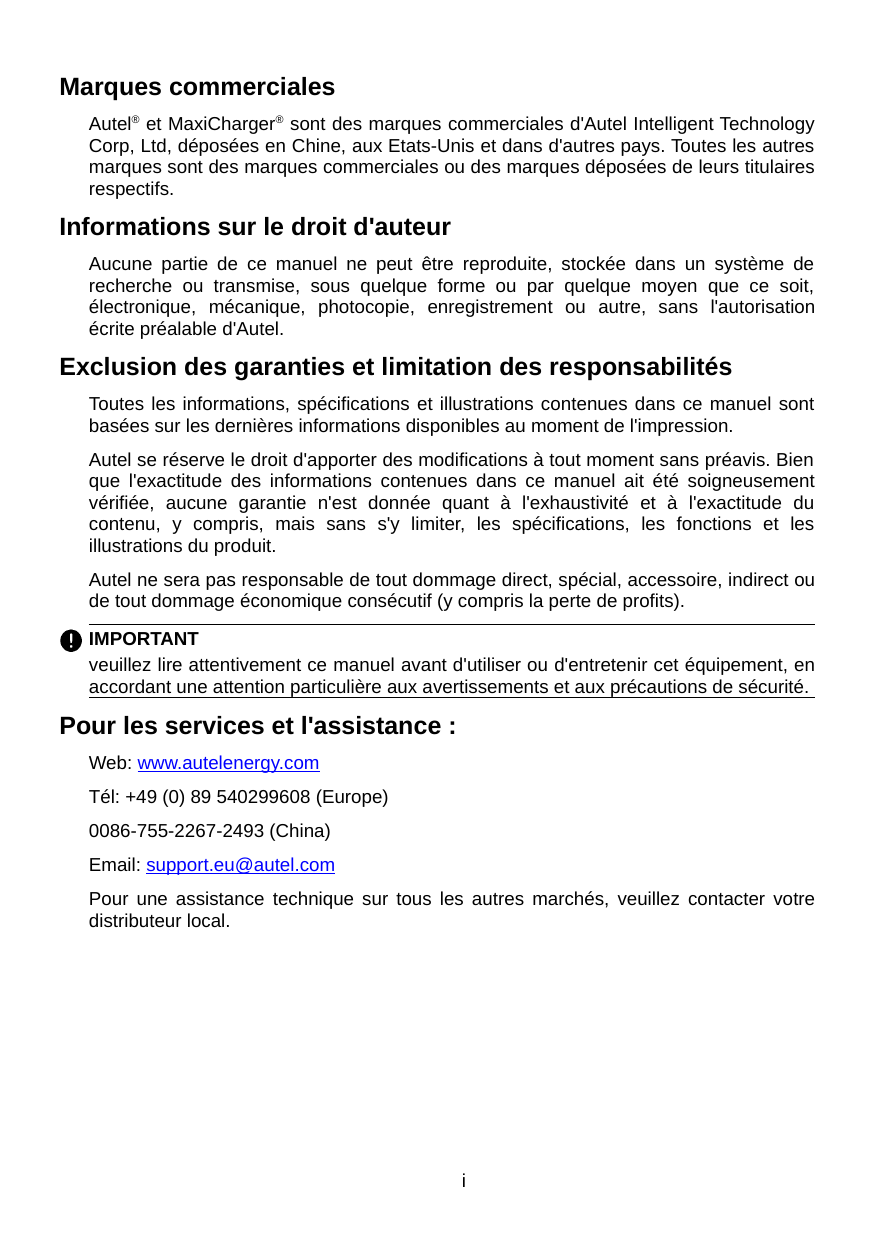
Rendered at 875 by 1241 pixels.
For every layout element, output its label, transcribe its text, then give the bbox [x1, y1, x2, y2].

text Autel ne sera pas responsable de tout dommage direct, spécial, accessoire, indirect ou de tout dommage économique consécutif (y compris la perte de profits). [89, 569, 815, 612]
text Autel se réserve le droit d'apporter des modifications à tout moment sans préavis. Bien que l'exactitude des informations contenues dans ce manuel ait été soigneusement vérifiée, aucune garantie n'est donnée quant à l'exhaustivité et à l'exactitude du contenu, y compris, mais sans s'y limiter, les spécifications, les fonctions et les illustrations du produit. [89, 448, 815, 556]
text Email: support.eu@autel.com [89, 854, 815, 876]
text Informations sur le droit d'auteur [59, 212, 815, 240]
text veuillez lire attentivement ce manuel avant d'utiliser ou d'entretenir cet équipement, en accordant une attention particulière aux avertissements et aux précautions de sécurité. [89, 654, 815, 697]
text IMPORTANT [89, 625, 815, 649]
text Marques commerciales [59, 72, 815, 100]
picture [59, 628, 83, 653]
text Tél: +49 (0) 89 540299608 (Europe) [89, 786, 815, 808]
text Web: www.autelenergy.com [89, 752, 815, 773]
text Autel® et MaxiCharger® sont des marques commerciales d'Autel Intelligent Technology Corp, Ltd, déposées en Chine, aux Etats-Unis et dans d'autres pays. Toutes les autres marques sont des marques commerciales ou des marques déposées de leurs titulaires respectifs. [89, 113, 815, 199]
text Aucune partie de ce manuel ne peut être reproduite, stockée dans un système de recherche ou transmise, sous quelque forme ou par quelque moyen que ce soit, électronique, mécanique, photocopie, enregistrement ou autre, sans l'autorisation écrite préalable d'Autel. [89, 253, 815, 339]
text 0086-755-2267-2493 (China) [89, 820, 815, 842]
text Pour les services et l'assistance : [59, 711, 815, 739]
text Toutes les informations, spécifications et illustrations contenues dans ce manuel sont basées sur les dernières informations disponibles au moment de l'impression. [89, 393, 815, 436]
text Exclusion des garanties et limitation des responsabilités [59, 352, 815, 380]
text Pour une assistance technique sur tous les autres marchés, veuillez contacter votre distributeur local. [89, 888, 815, 931]
